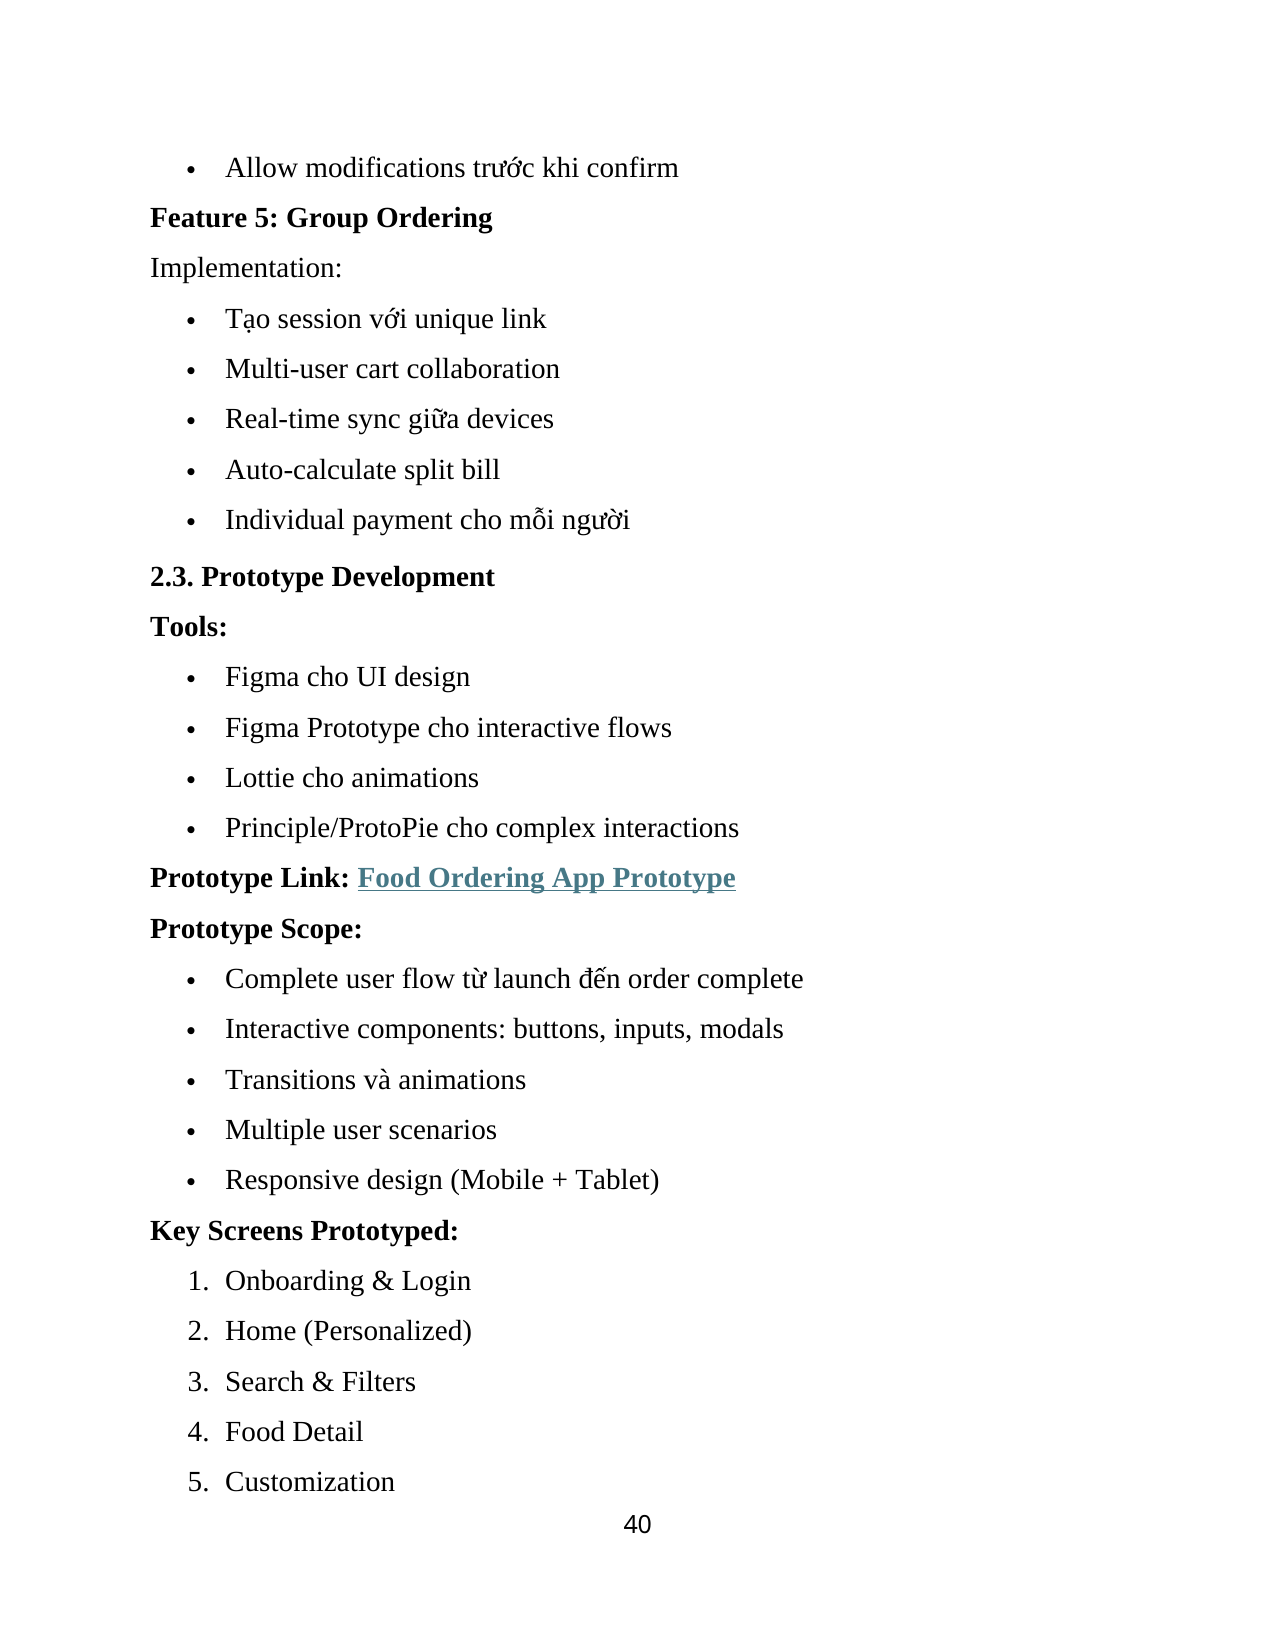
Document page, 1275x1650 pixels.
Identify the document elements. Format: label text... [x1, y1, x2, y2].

text Feature 5: Group Ordering [150, 200, 1125, 234]
list Home (Personalized) [187, 1313, 1125, 1347]
list Individual payment cho mỗi người [187, 502, 1125, 536]
list Multi-user cart collaboration [187, 351, 1125, 385]
text Implementation: [150, 251, 1125, 284]
text 2.3. Prototype Development [150, 559, 1125, 592]
list Food Detail [187, 1414, 1125, 1448]
list Figma Prototype cho interactive flows [187, 710, 1125, 743]
list Transitions và animations [187, 1062, 1125, 1095]
list Interactive components: buttons, inputs, modals [187, 1012, 1125, 1045]
list Customization [187, 1464, 1125, 1498]
list Responsive design (Mobile + Tablet) [187, 1162, 1125, 1196]
list Figma cho UI design [187, 659, 1125, 693]
list Auto-calculate split bill [187, 452, 1125, 485]
list Lottie cho animations [187, 760, 1125, 793]
text Prototype Link: Food Ordering App Prototype [150, 861, 1125, 894]
list Real-time sync giữa devices [187, 402, 1125, 435]
list Allow modifications trước khi confirm [187, 150, 1125, 183]
text Prototype Scope: [150, 911, 1125, 944]
list Onboarding & Login [187, 1263, 1125, 1297]
text Key Screens Prototyped: [150, 1213, 1125, 1246]
list Principle/ProtoPie cho complex interactions [187, 810, 1125, 844]
text Tools: [150, 609, 1125, 643]
list Tạo session với unique link [187, 301, 1125, 334]
list Complete user flow từ launch đến order complete [187, 961, 1125, 995]
list Multiple user scenarios [187, 1112, 1125, 1146]
list Search & Filters [187, 1364, 1125, 1397]
